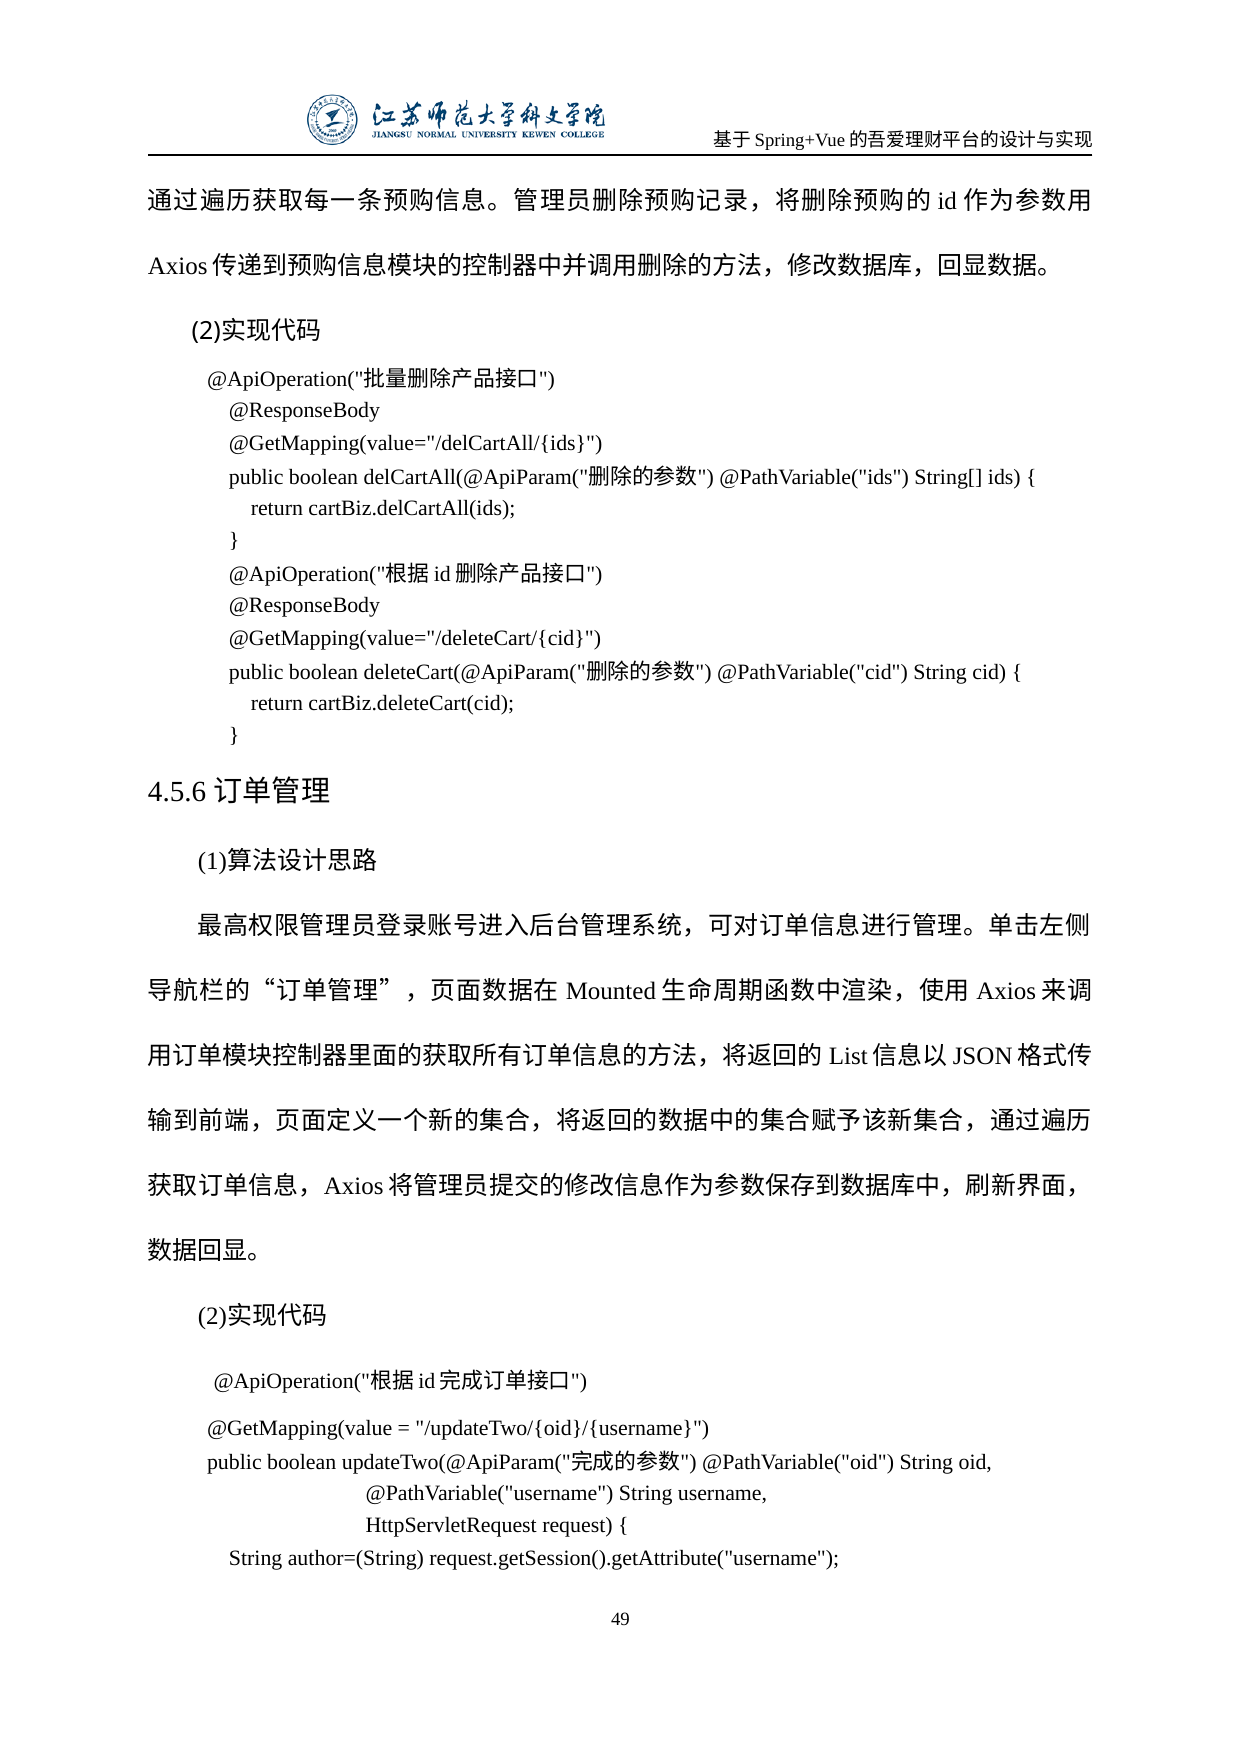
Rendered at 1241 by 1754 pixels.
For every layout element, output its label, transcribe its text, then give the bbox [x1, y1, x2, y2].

text (1)算法设计思路 [148, 826, 1092, 891]
text return cartBiz.deleteCart(cid); [207, 686, 1092, 718]
text } [207, 523, 1092, 556]
text @ApiOperation("根据id删除产品接口") [207, 556, 1092, 588]
text (2)实现代码 [191, 296, 1092, 361]
text 最高权限管理员登录账号进入后台管理系统，可对订单信息进行管理。单击左侧导航栏的“订单管理”，页面数据在Mounted生命周期函数中渲染，使用Axios来调用订单模块控制器里面的获取所有订单信息的方法，将返回的List信息以JSON格式传输到前端，页面定义一个新的集合，将返回的数据中的集合赋予该新集合，通过遍历获取订单信息，Axios将管理员提交的修改信息作为参数保存到数据库中，刷新界面，数据回显。 [148, 891, 1092, 1281]
text @ResponseBody [207, 588, 1092, 621]
text public boolean deleteCart(@ApiParam("删除的参数") @PathVariable("cid") String cid) { [207, 653, 1092, 686]
picture [292, 88, 620, 147]
text 4.5.6 订单管理 [148, 767, 1092, 809]
text @GetMapping(value="/deleteCart/{cid}") [207, 621, 1092, 653]
text @ApiOperation("批量删除产品接口") [207, 361, 1092, 393]
text @ResponseBody [207, 393, 1092, 426]
text (2)实现代码 [148, 1281, 1092, 1346]
text return cartBiz.delCartAll(ids); [207, 491, 1092, 523]
text @GetMapping(value="/delCartAll/{ids}") [207, 426, 1092, 458]
text } [207, 718, 1092, 751]
text public boolean delCartAll(@ApiParam("删除的参数") @PathVariable("ids") String[] ids) { [207, 458, 1092, 491]
